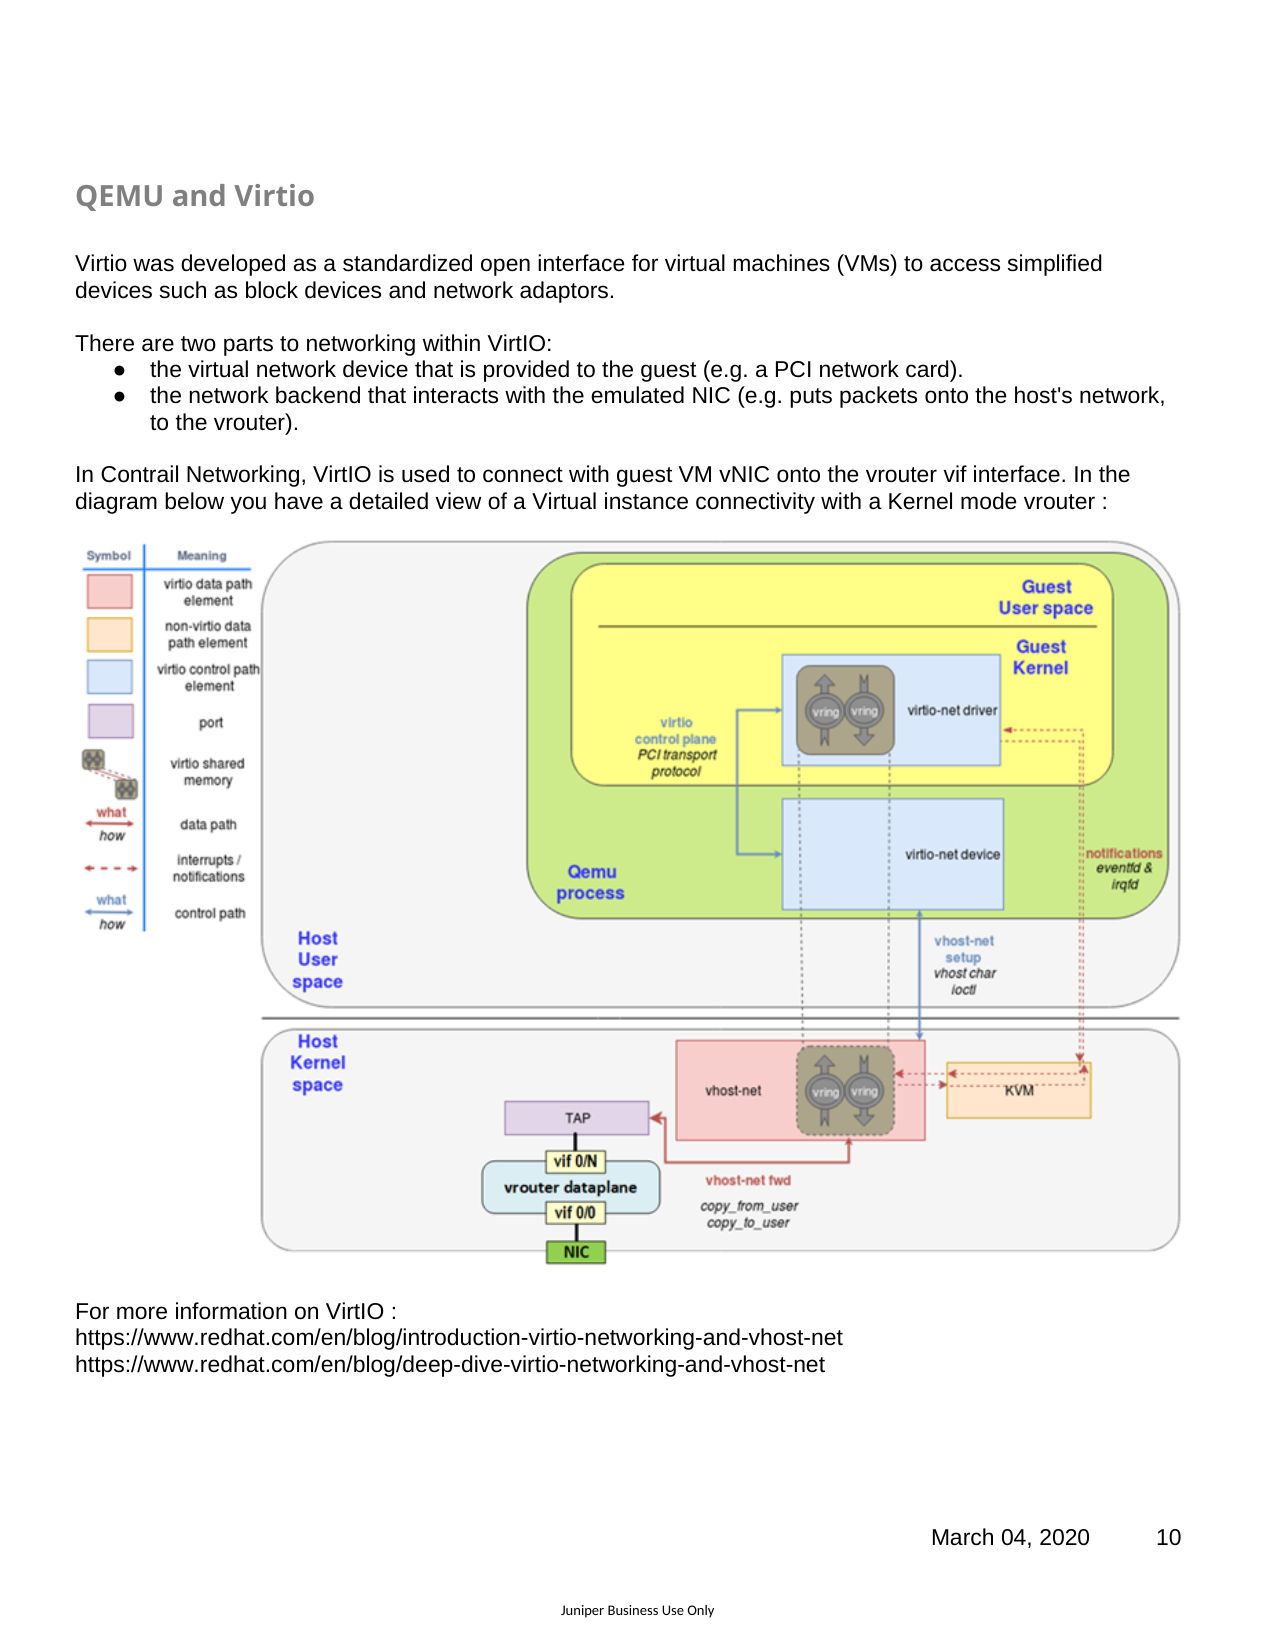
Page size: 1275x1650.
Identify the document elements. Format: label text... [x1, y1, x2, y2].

list the network backend that interacts with the emulated NIC (e.g. puts packets onto the host's network, to the vrouter). [112, 382, 1181, 435]
text https://www.redhat.com/en/blog/introduction-virtio-networking-and-vhost-net [75, 1324, 1181, 1351]
text Virtio was developed as a standardized open interface for virtual machines (VMs) to access simplified devices such as block devices and network adaptors. [75, 250, 1181, 303]
list the virtual network device that is provided to the guest (e.g. a PCI network card). [112, 356, 1181, 382]
text For more information on VirtIO : [75, 1298, 1181, 1324]
text In Contrail Networking, VirtIO is used to connect with guest VM vNIC onto the vrouter vif interface. In the diagram below you have a detailed view of a Virtual instance connectivity with a Kernel mode vrouter : [75, 461, 1181, 514]
text https://www.redhat.com/en/blog/deep-dive-virtio-networking-and-vhost-net [75, 1351, 1181, 1377]
subtitle QEMU and Virtio [75, 175, 1181, 215]
picture [75, 540, 1182, 1272]
text There are two parts to networking within VirtIO: [75, 329, 1181, 356]
